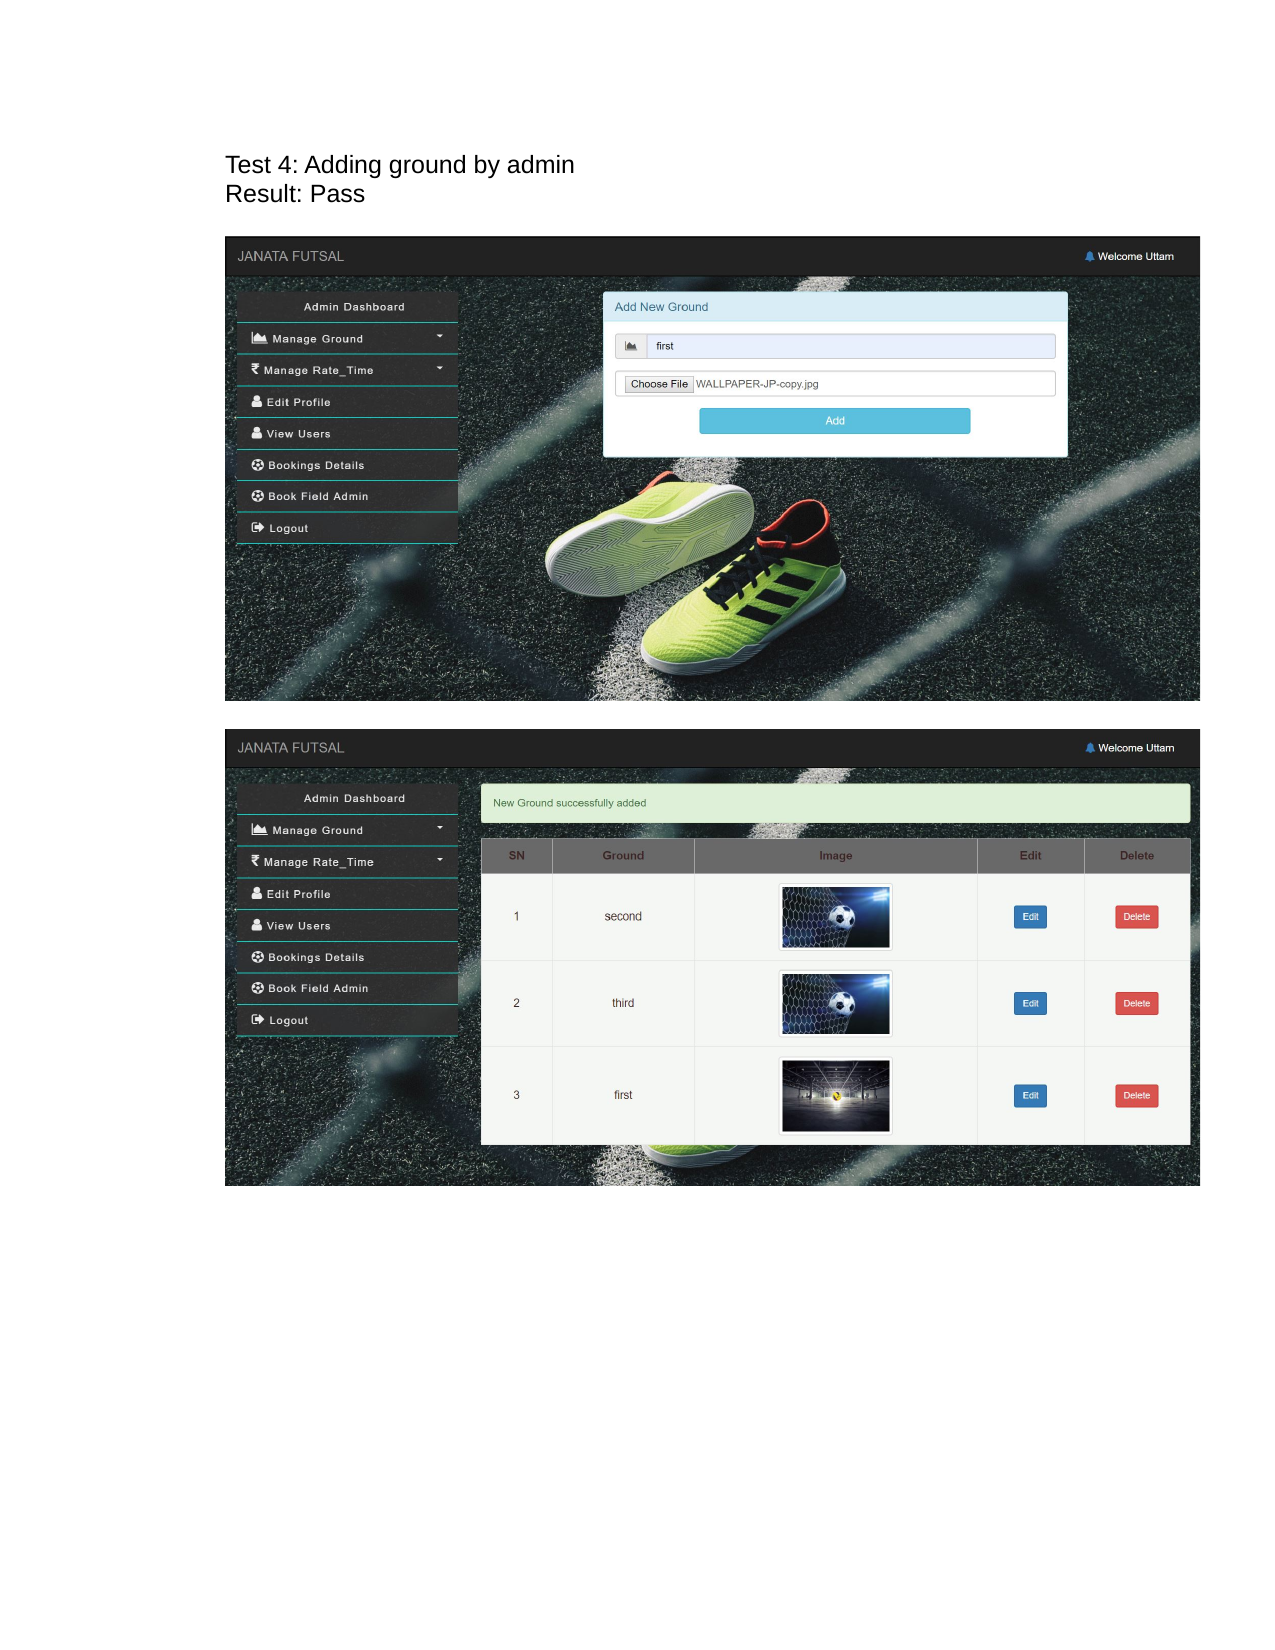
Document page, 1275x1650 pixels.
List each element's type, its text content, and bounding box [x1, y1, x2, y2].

text Test 4: Adding ground by admin [225, 150, 1125, 179]
picture [225, 236, 1200, 701]
picture [225, 729, 1200, 1186]
text Result: Pass [225, 179, 1125, 207]
